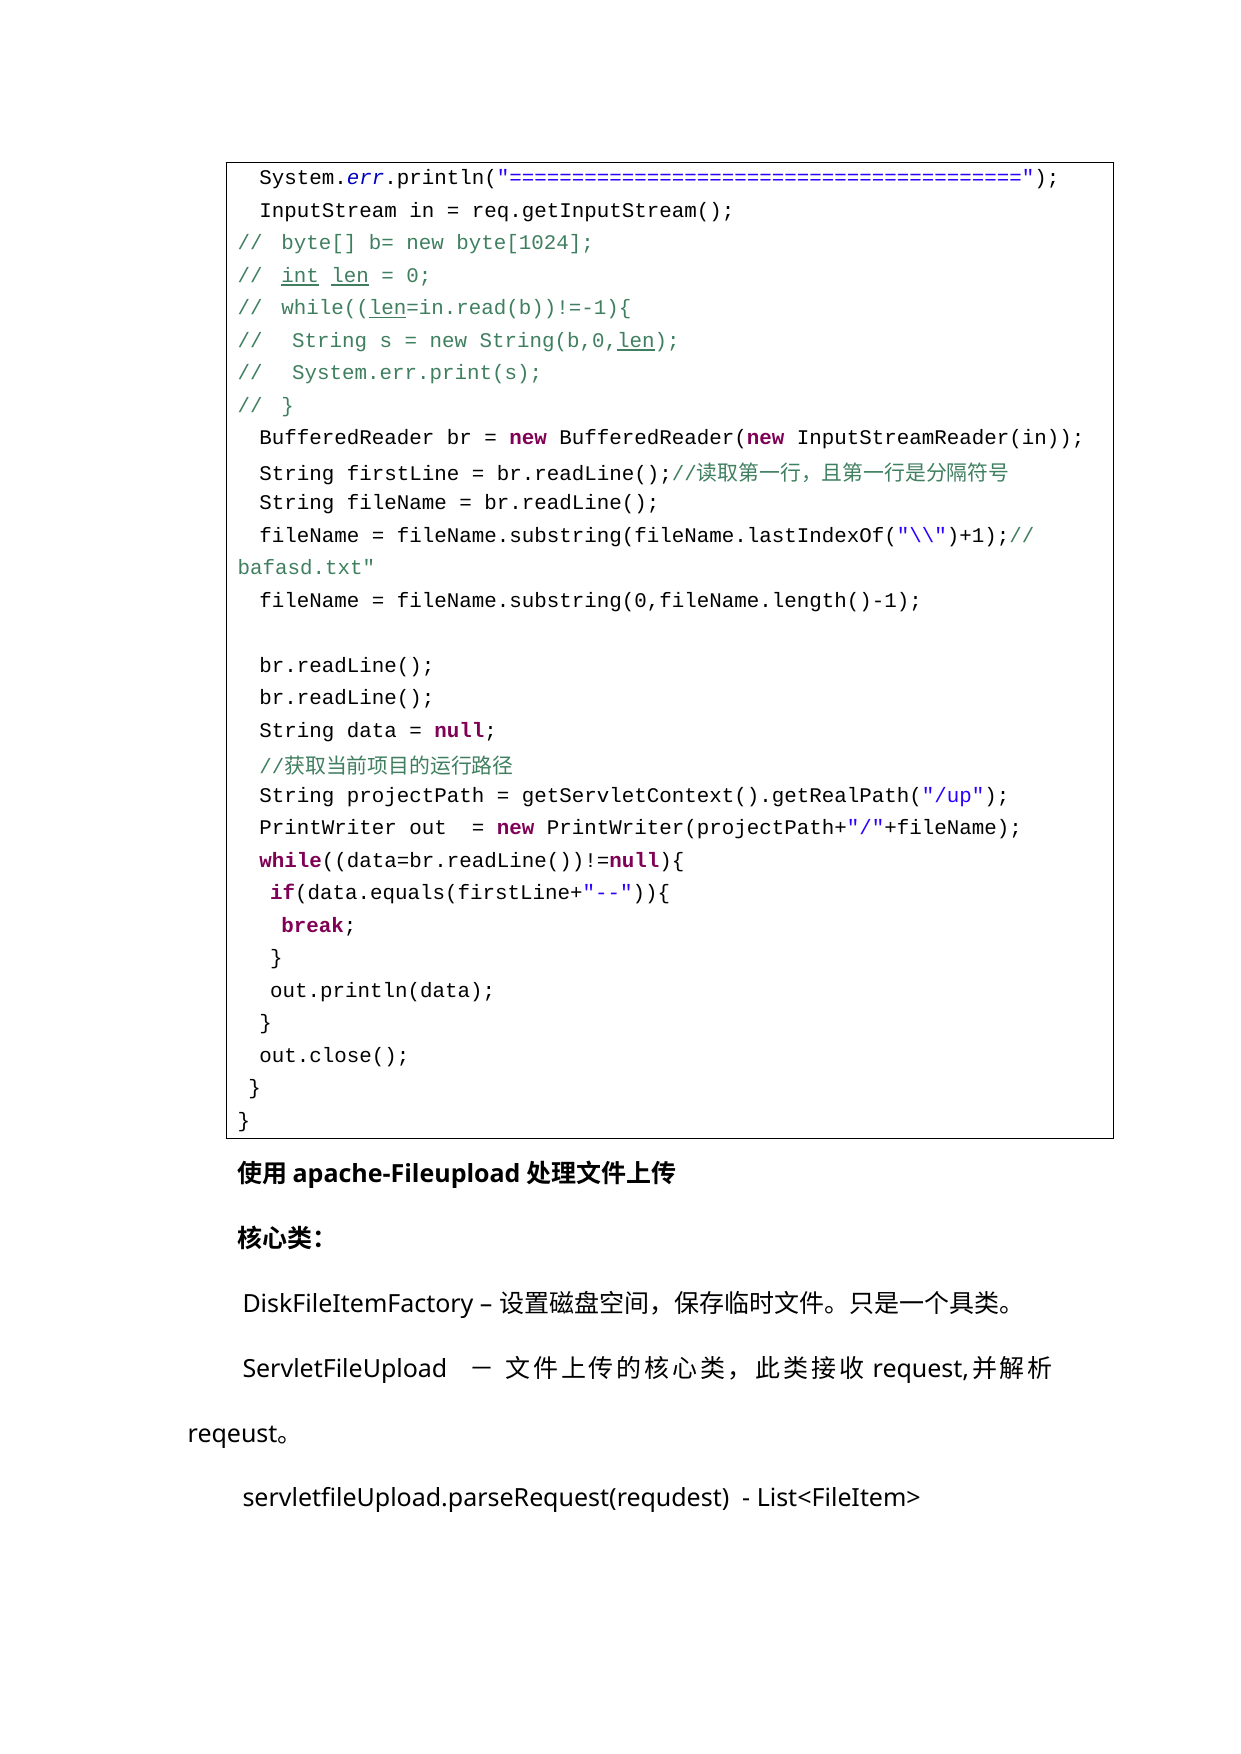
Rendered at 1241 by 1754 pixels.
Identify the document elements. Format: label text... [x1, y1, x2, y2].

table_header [227, 163, 1113, 1138]
text DiskFileItemFactory – 设置磁盘空间，保存临时文件。只是一个具类。 [187, 1269, 1053, 1334]
text ServletFileUpload － 文件上传的核心类，此类接收request,并解析reqeust。 [187, 1334, 1053, 1464]
text 使用apache-Fileupload处理文件上传 [187, 1139, 1053, 1204]
text 核心类： [187, 1204, 1053, 1269]
text servletfileUpload.parseRequest(requdest) - List<FileItem> [187, 1464, 1053, 1529]
